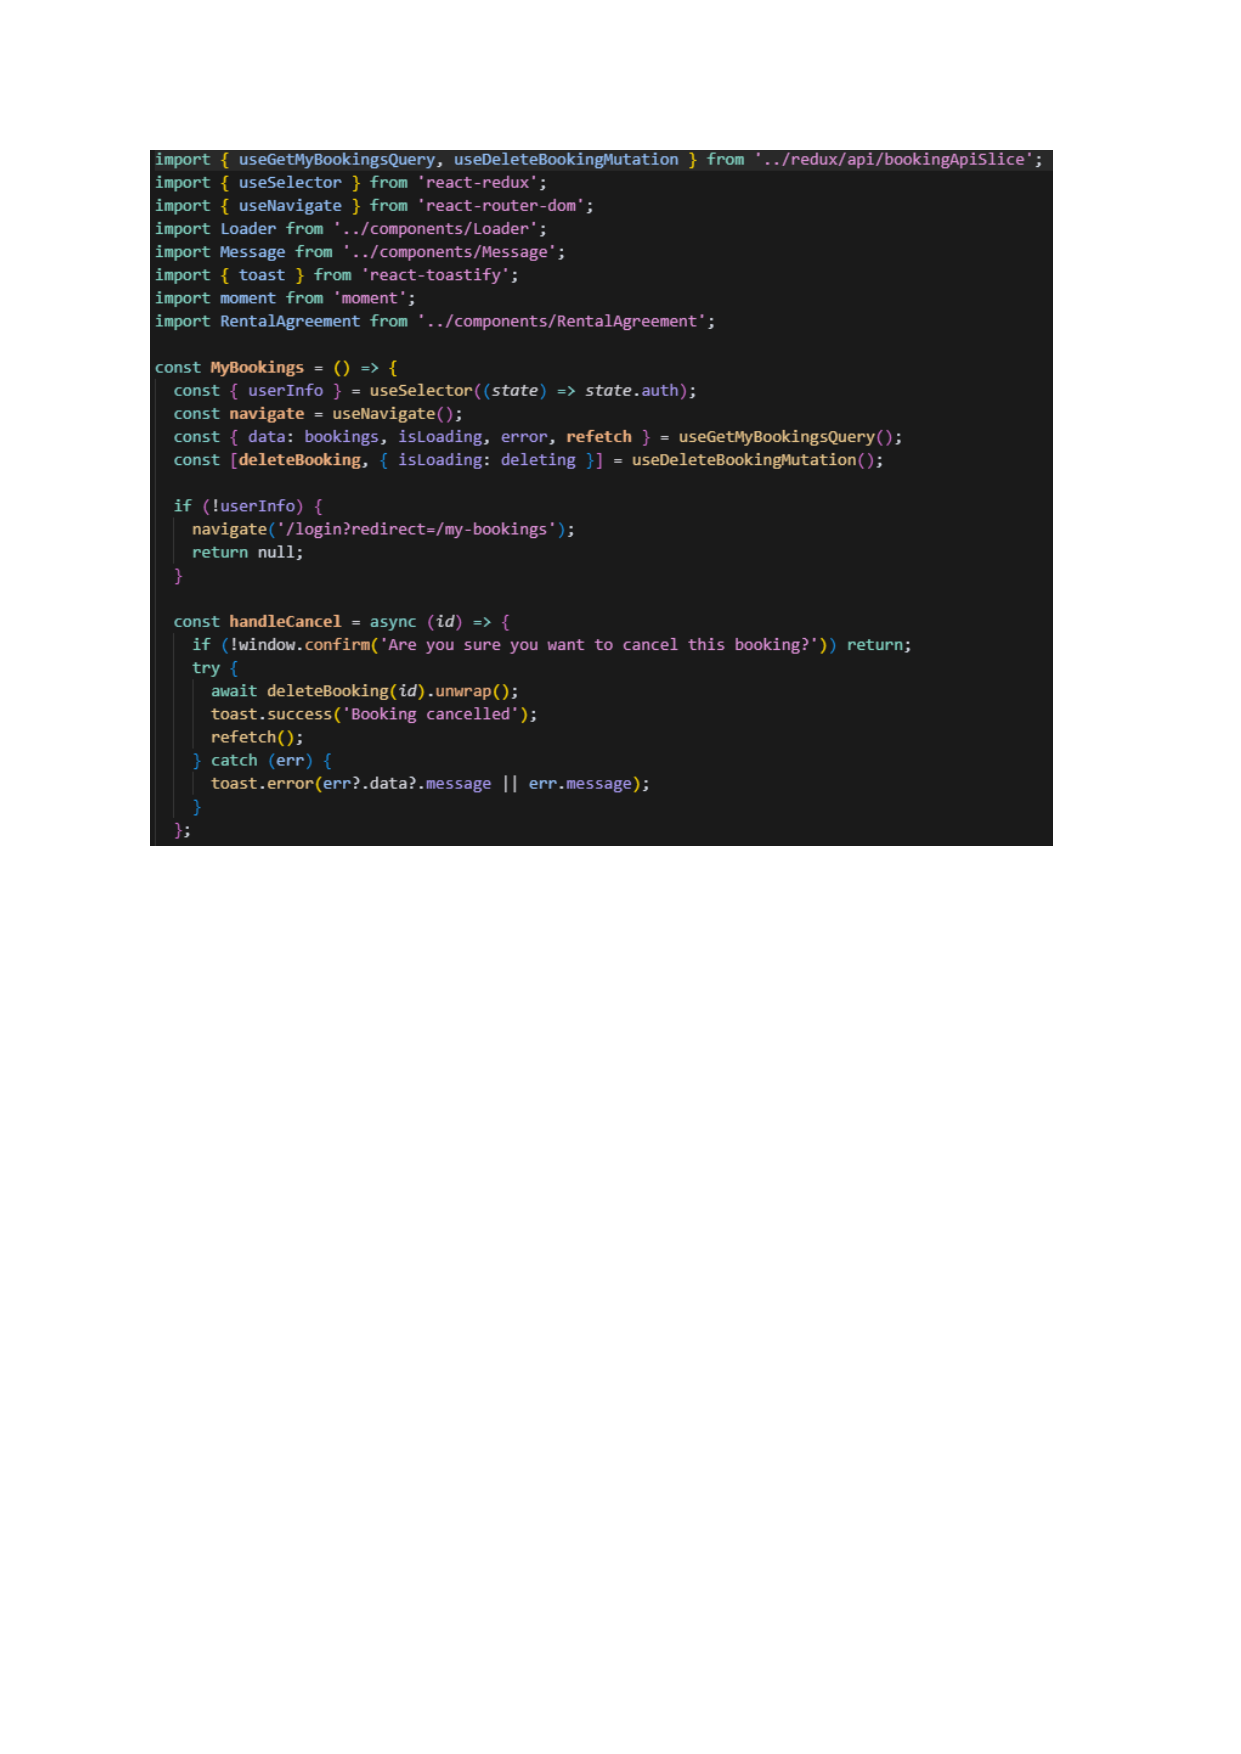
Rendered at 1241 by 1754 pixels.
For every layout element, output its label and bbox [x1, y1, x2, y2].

picture [150, 150, 1053, 846]
